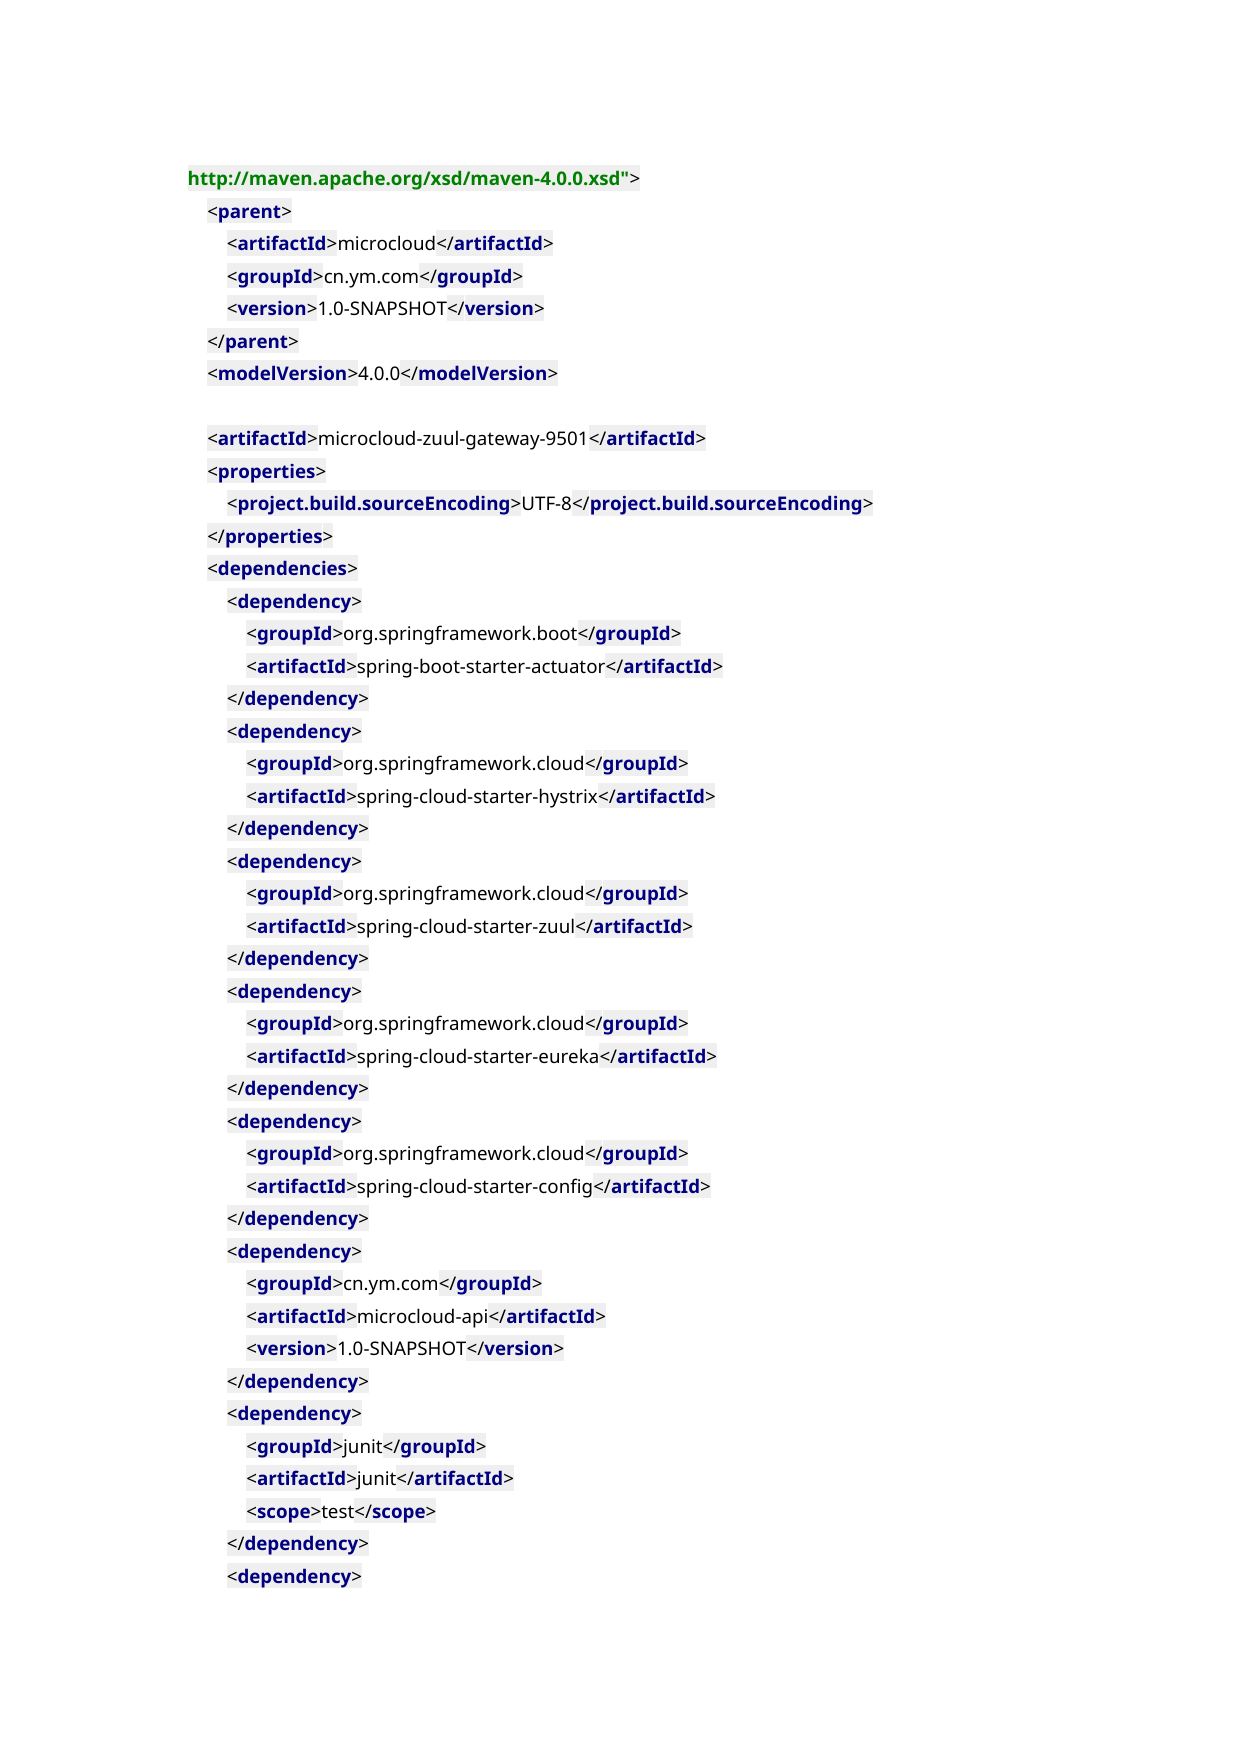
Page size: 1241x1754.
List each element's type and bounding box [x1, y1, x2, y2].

text [187, 162, 1053, 1592]
